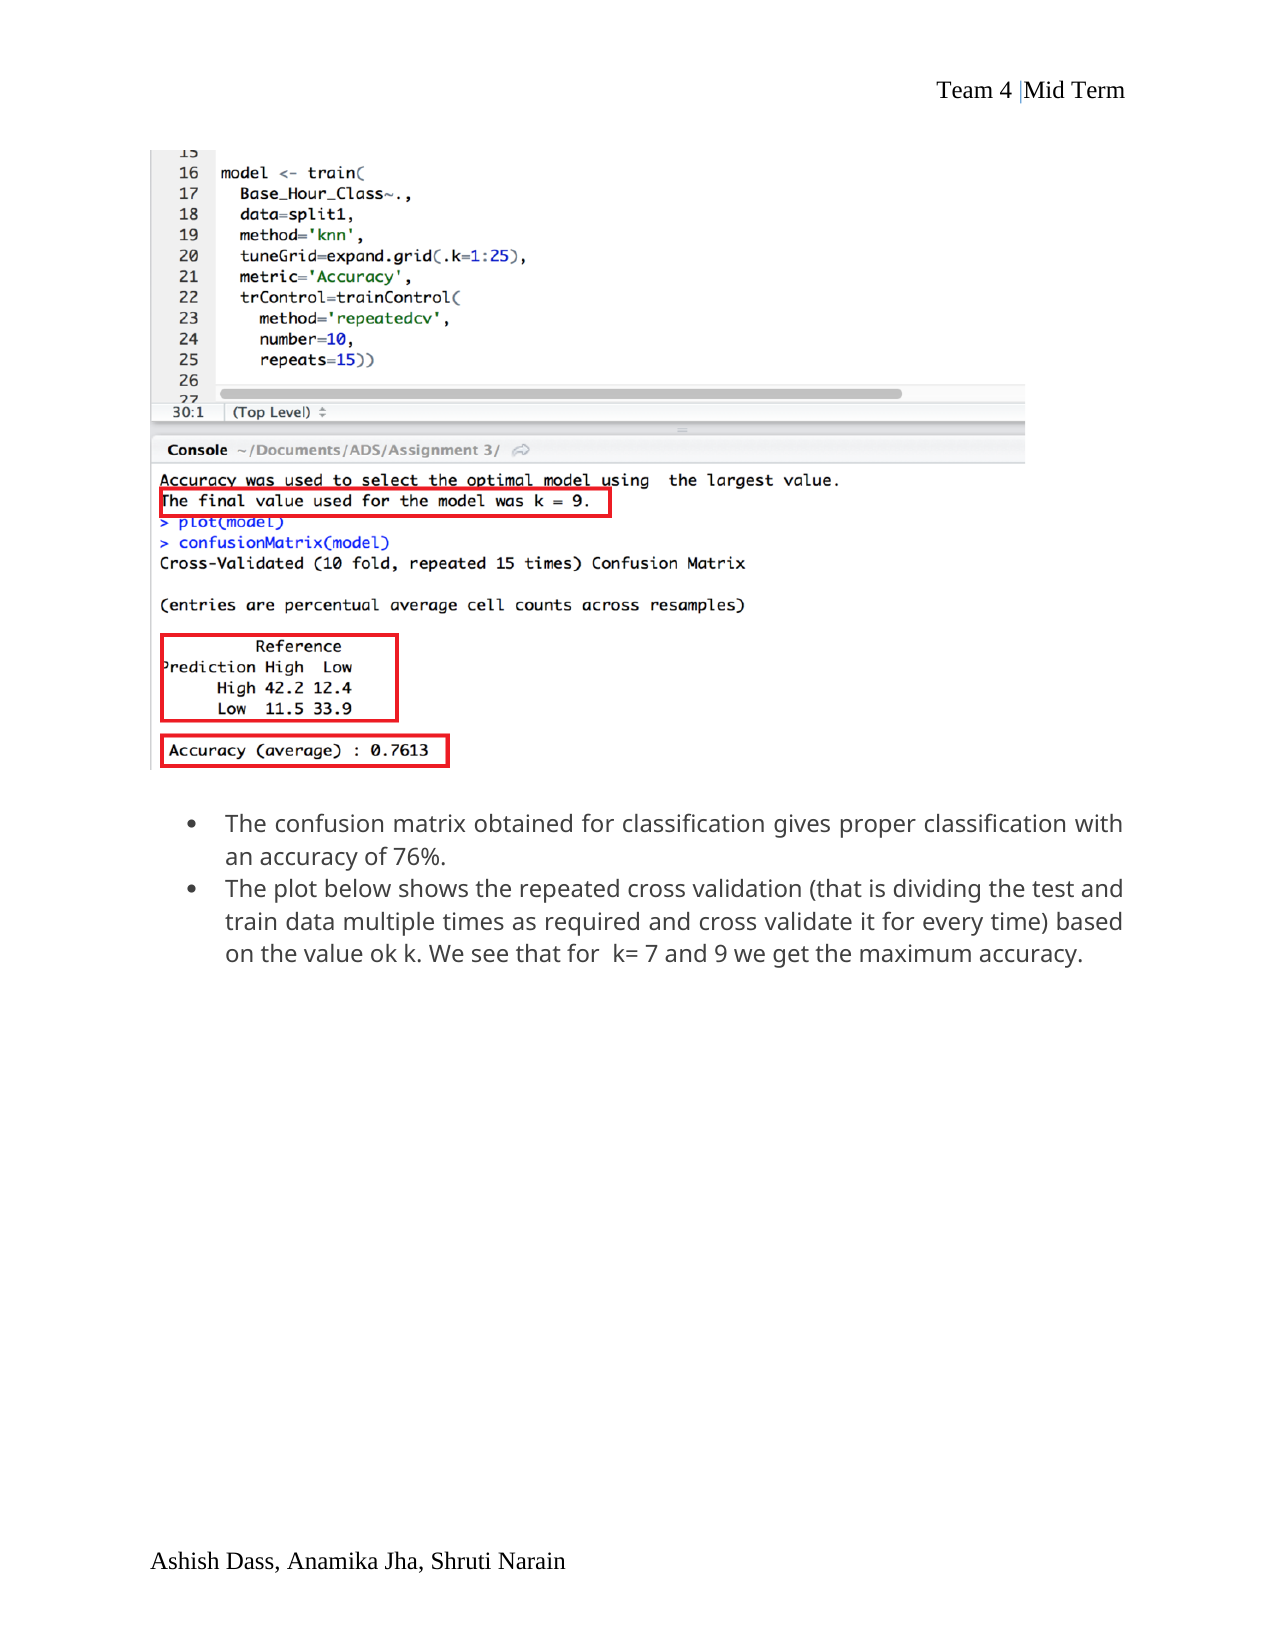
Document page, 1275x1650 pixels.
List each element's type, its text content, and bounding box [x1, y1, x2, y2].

picture [150, 150, 1025, 770]
list The confusion matrix obtained for classification gives proper classification with an accuracy of 76%. [187, 807, 1125, 872]
list The plot below shows the repeated cross validation (that is dividing the test and train data multiple times as required and cross validate it for every time) based on the value ok k. We see that for k= 7 and 9 we get the maximum accuracy. [187, 872, 1125, 970]
